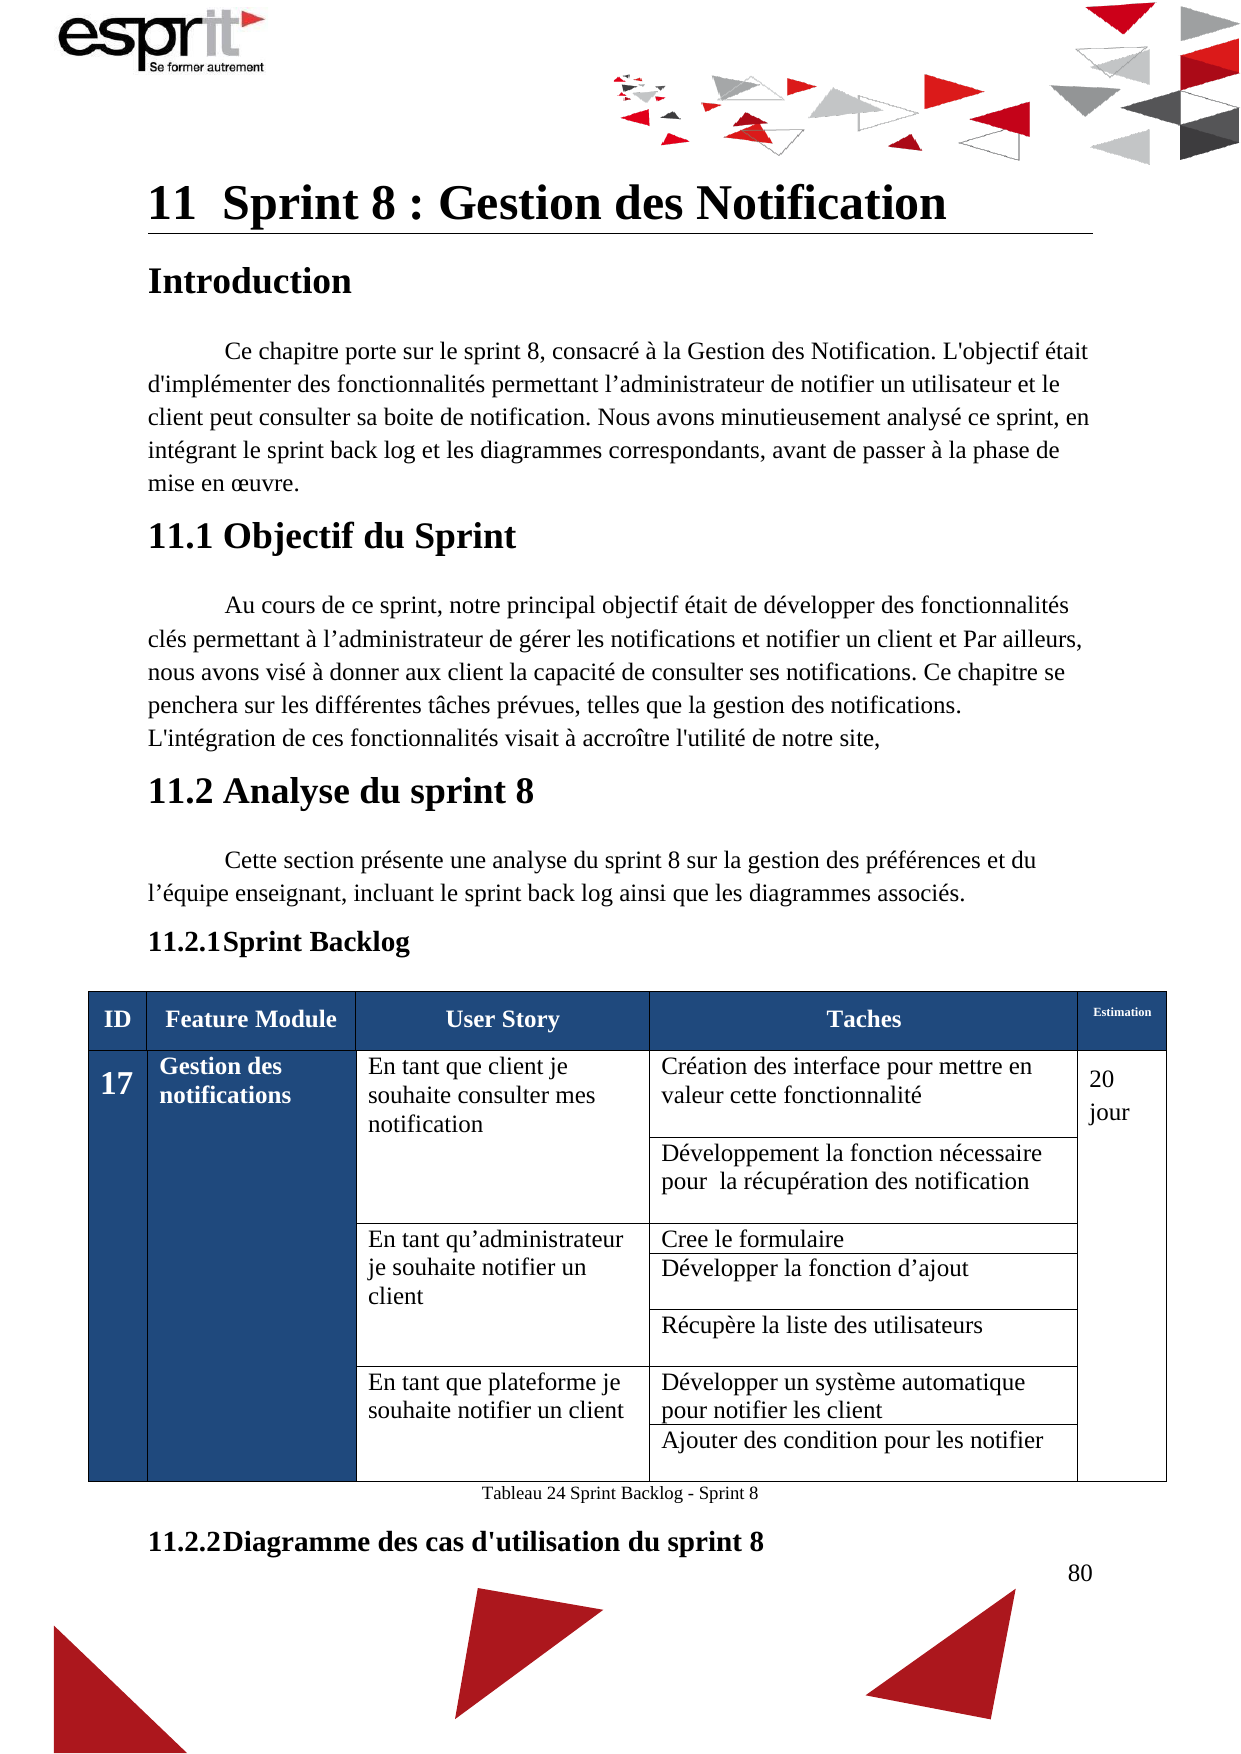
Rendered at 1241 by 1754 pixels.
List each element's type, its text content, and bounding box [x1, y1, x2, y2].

text Au cours de ce sprint, notre principal objectif était de développer des fonctionnalités clés permettant à l’administrateur de gérer les notifications et notifier un client et Par ailleurs, nous avons visé à donner aux client la capacité de consulter ses notifications. Ce chapitre se penchera sur les différentes tâches prévues, telles que la gestion des notifications. L'intégration de ces fonctionnalités visait à accroître l'utilité de notre site, [148, 591, 1093, 751]
table_cell Ajouter des condition pour les notifier [650, 1425, 1077, 1481]
subtitle Introduction [148, 259, 1093, 302]
text Cette section présente une analyse du sprint 8 sur la gestion des préférences et du l’équipe enseignant, incluant le sprint back log ainsi que les diagrammes associés. [148, 845, 1093, 907]
subtitle Sprint Backlog [148, 924, 1093, 957]
table_cell En tant que client je souhaite consulter mes notification [357, 1051, 649, 1223]
subtitle Analyse du sprint 8 [148, 768, 1093, 811]
table_header ID [89, 992, 146, 1050]
table_cell Cree le formulaire [650, 1224, 1077, 1252]
table_cell Gestion des notifications [148, 1051, 356, 1481]
table_header Estimation [1078, 992, 1166, 1050]
subtitle Objectif du Sprint [148, 513, 1093, 557]
table_cell 17 [89, 1051, 147, 1481]
subtitle Sprint 8 : Gestion des Notification [148, 173, 1093, 233]
table_cell Développer la fonction d’ajout [650, 1254, 1077, 1309]
table_cell Création des interface pour mettre en valeur cette fonctionnalité [650, 1051, 1077, 1137]
table_cell En tant que plateforme je souhaite notifier un client [357, 1367, 649, 1481]
table_cell Développement la fonction nécessaire pour la récupération des notification [650, 1138, 1077, 1223]
table_cell Développer un système automatique pour notifier les client [650, 1367, 1077, 1424]
table_cell Récupère la liste des utilisateurs [650, 1310, 1077, 1366]
picture [613, 0, 1241, 167]
table_cell 20 jour [1078, 1051, 1166, 1481]
table_header User Story [356, 992, 649, 1050]
subtitle Diagramme des cas d'utilisation du sprint 8 [148, 1524, 1093, 1557]
table_header Taches [650, 992, 1077, 1050]
table_header Feature Module [147, 992, 355, 1050]
picture [54, 7, 269, 75]
table_cell En tant qu’administrateur je souhaite notifier un client [357, 1224, 649, 1366]
text Ce chapitre porte sur le sprint 8, consacré à la Gestion des Notification. L'objectif était d'implémenter des fonctionnalités permettant l’administrateur de notifier un utilisateur et le client peut consulter sa boite de notification. Nous avons minutieusement analysé ce sprint, en intégrant le sprint back log et les diagrammes correspondants, avant de passer à la phase de mise en œuvre. [148, 336, 1093, 497]
